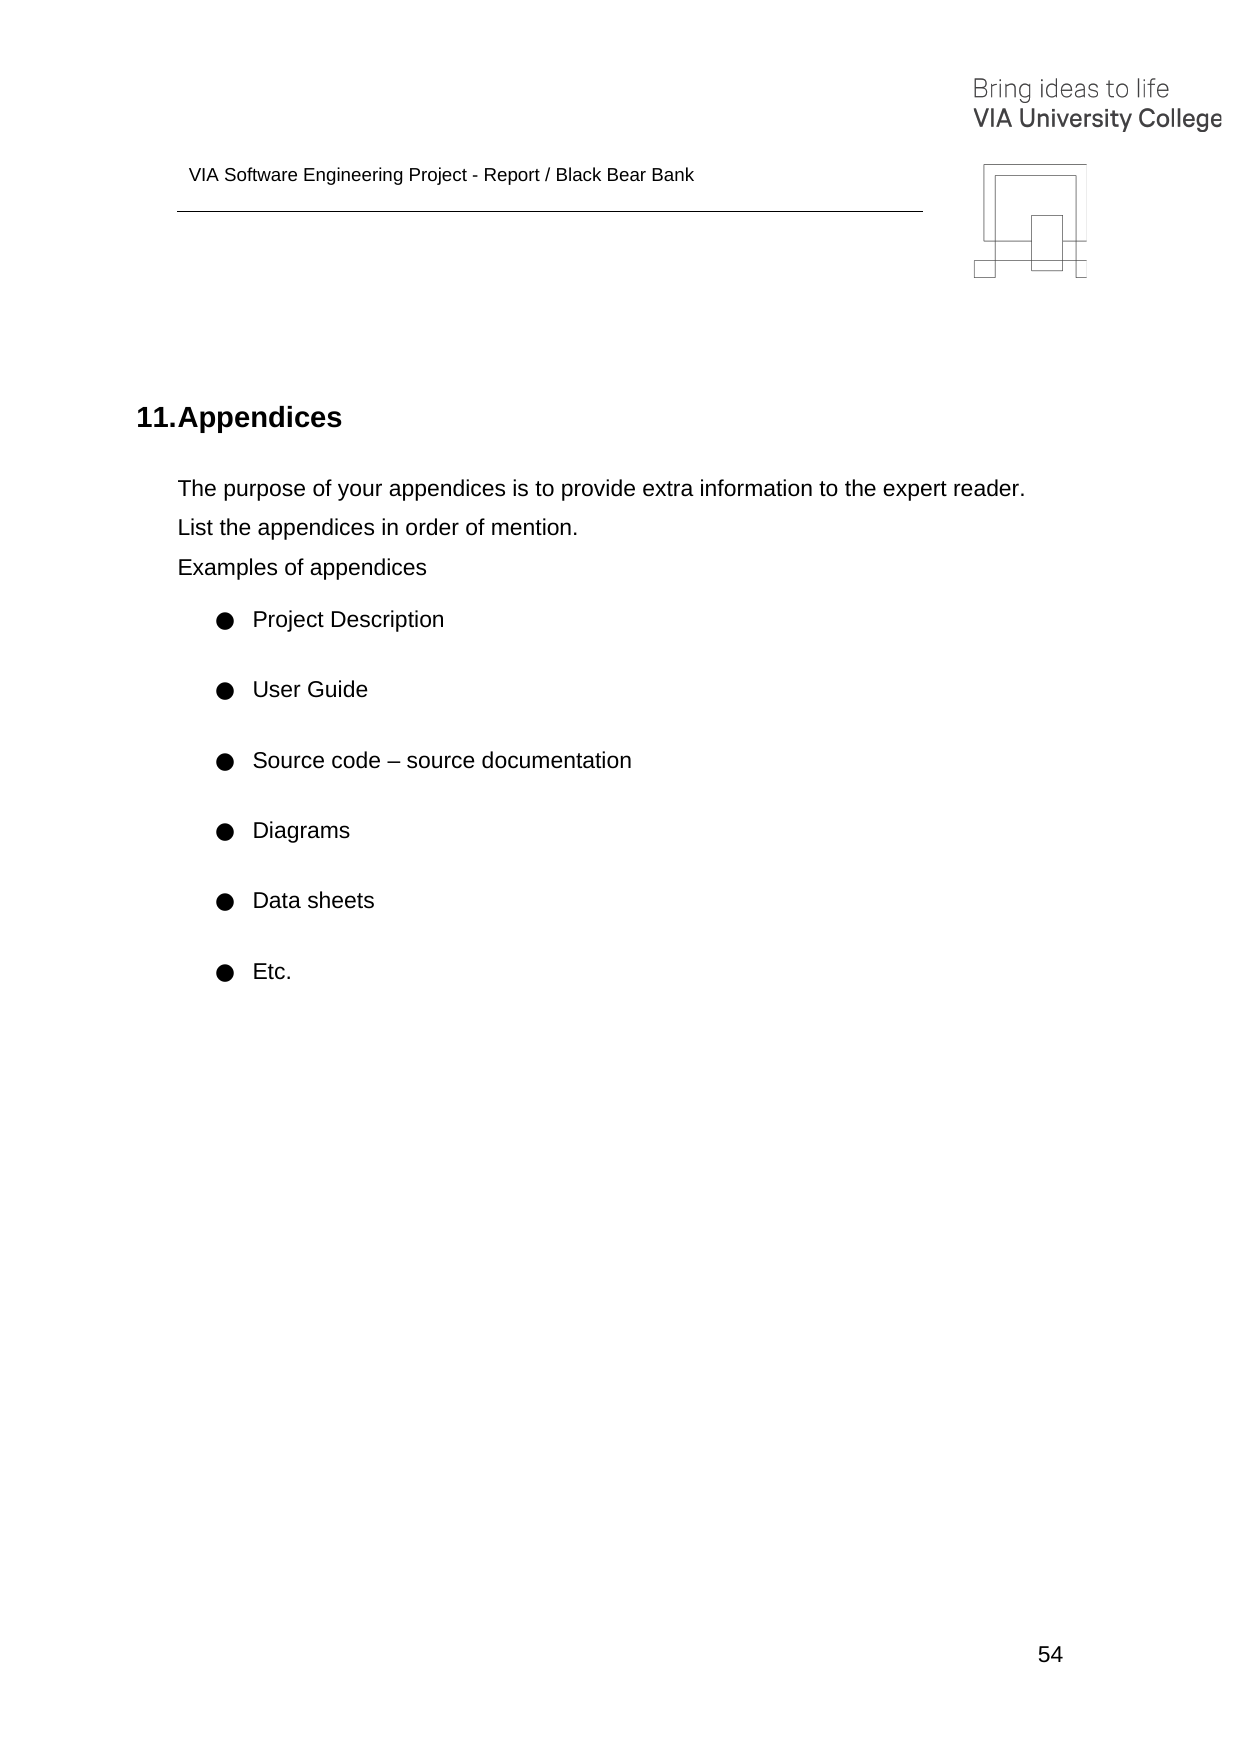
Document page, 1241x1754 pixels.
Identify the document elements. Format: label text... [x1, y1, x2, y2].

list Source code – source documentation [215, 734, 1063, 781]
list Data sheets [215, 875, 1063, 922]
text Examples of appendices [177, 554, 1063, 580]
text The purpose of your appendices is to provide extra information to the expert reader. List the appendices in order of mention. [177, 475, 1063, 541]
list Etc. [215, 945, 1063, 992]
list Project Description [215, 593, 1063, 640]
picture [972, 76, 1222, 132]
list Diagrams [215, 804, 1063, 852]
subtitle Appendices [177, 399, 1063, 433]
list User Guide [215, 664, 1063, 711]
picture [973, 164, 1087, 278]
